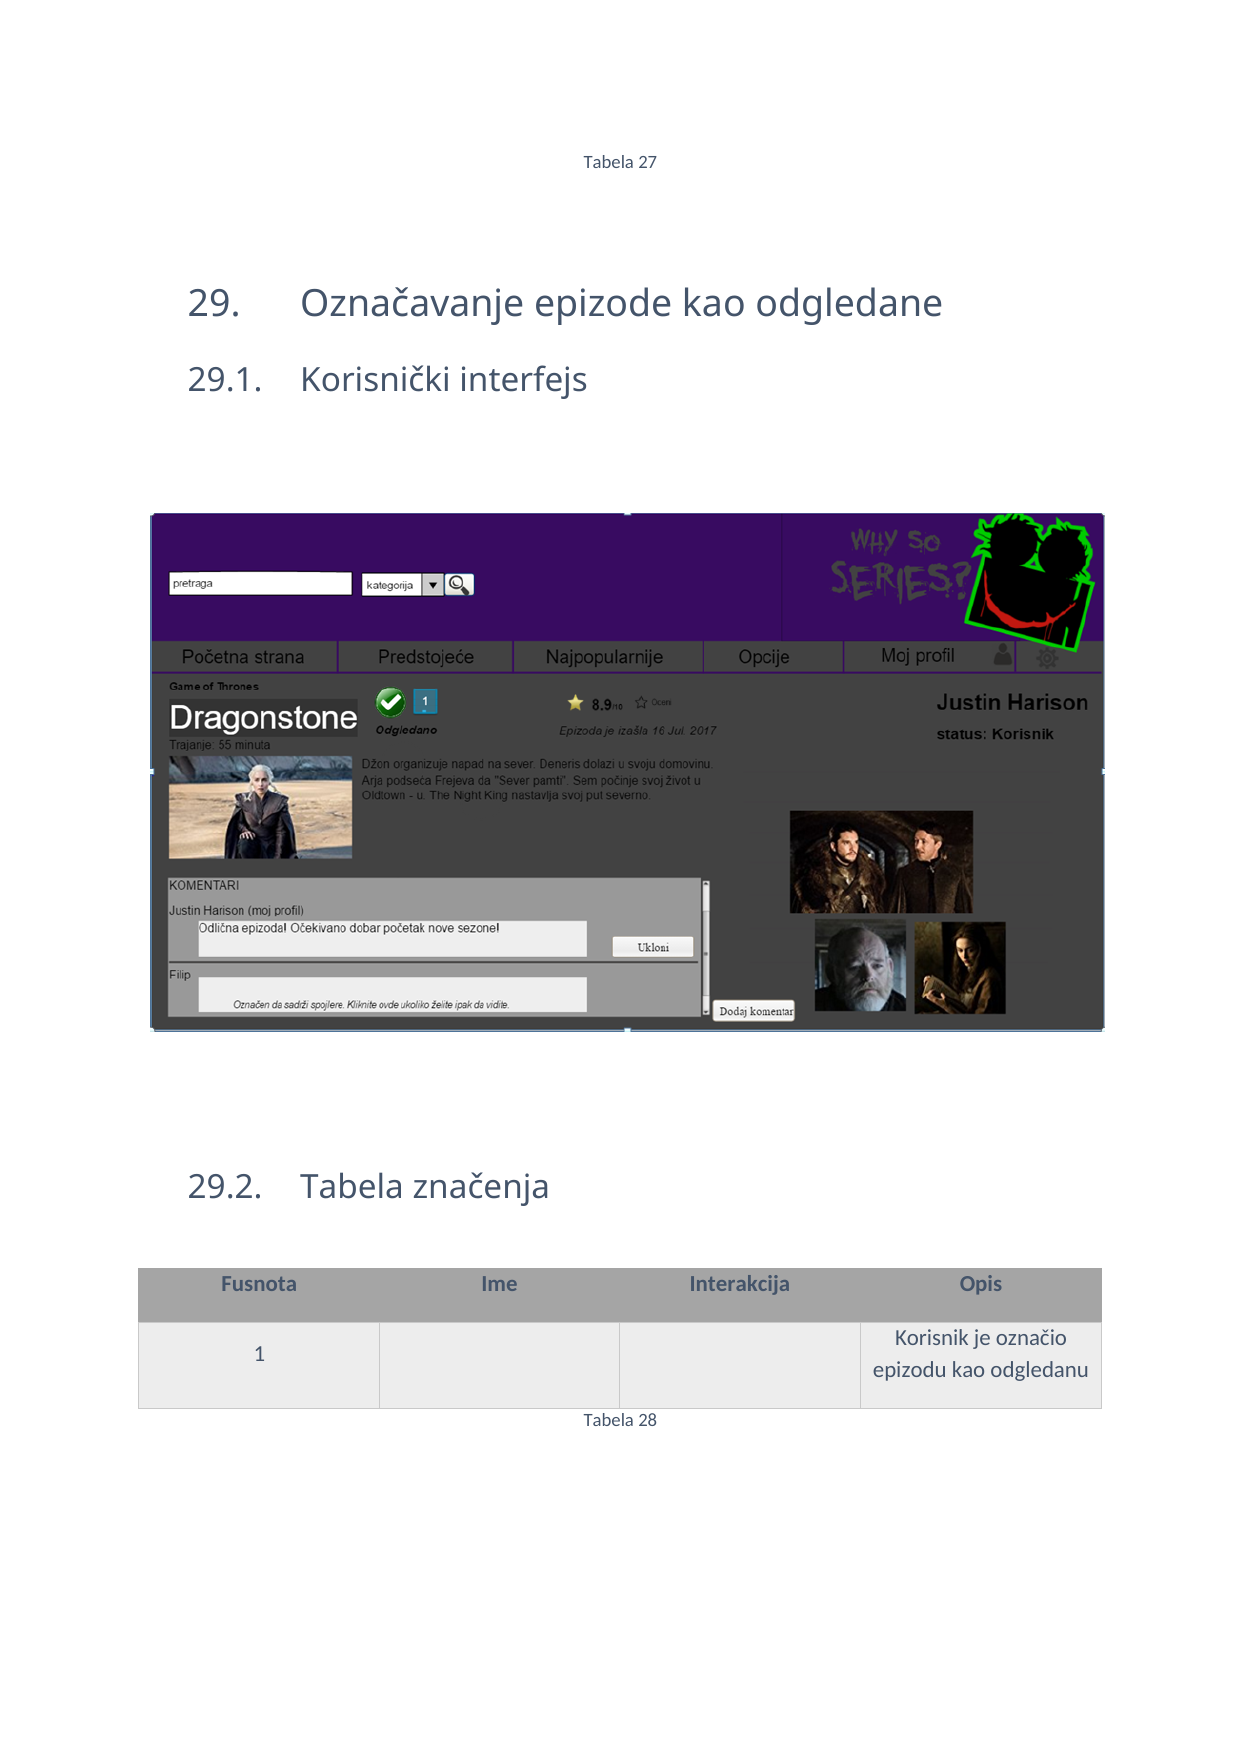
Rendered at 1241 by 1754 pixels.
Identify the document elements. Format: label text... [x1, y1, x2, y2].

text Tabela 27 [150, 150, 1090, 173]
table_header Fusnota [139, 1269, 379, 1322]
subtitle Označavanje epizode kao odgledane [187, 276, 1090, 327]
picture [150, 513, 1105, 1032]
text Tabela 28 [150, 1409, 1090, 1432]
table_cell [380, 1323, 619, 1408]
subtitle Tabela značenja [187, 1163, 1090, 1208]
table_cell 1 [139, 1323, 379, 1408]
table_cell Korisnik je označio epizodu kao odgledanu [861, 1323, 1101, 1408]
subtitle Korisnički interfejs [187, 355, 1090, 401]
table_header Interakcija [620, 1269, 860, 1322]
table_cell [620, 1323, 860, 1408]
table_header Ime [380, 1269, 619, 1322]
table_header Opis [861, 1269, 1101, 1322]
